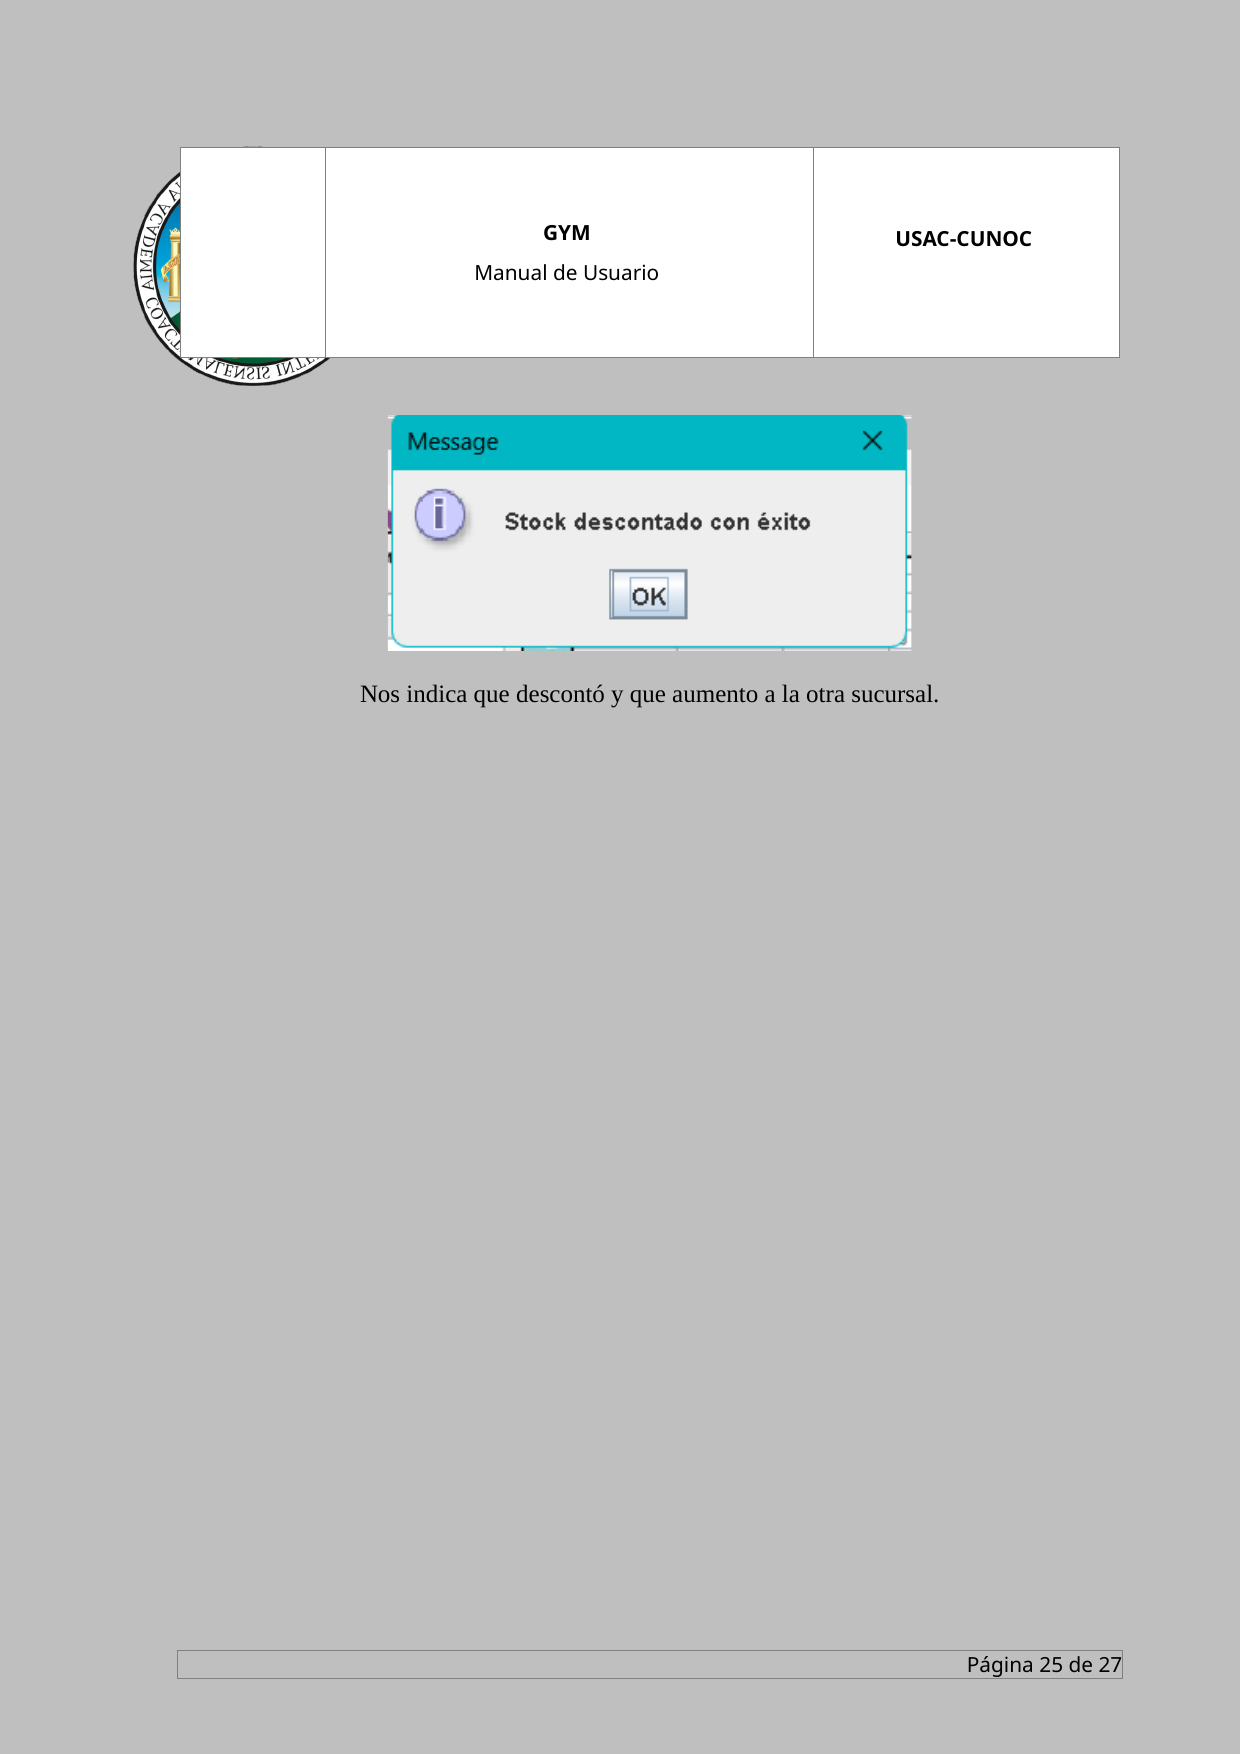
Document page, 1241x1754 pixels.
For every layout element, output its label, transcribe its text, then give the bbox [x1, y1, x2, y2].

picture [133, 146, 373, 386]
picture [387, 415, 912, 651]
text Nos indica que descontó y que aumento a la otra sucursal. [177, 679, 1122, 708]
